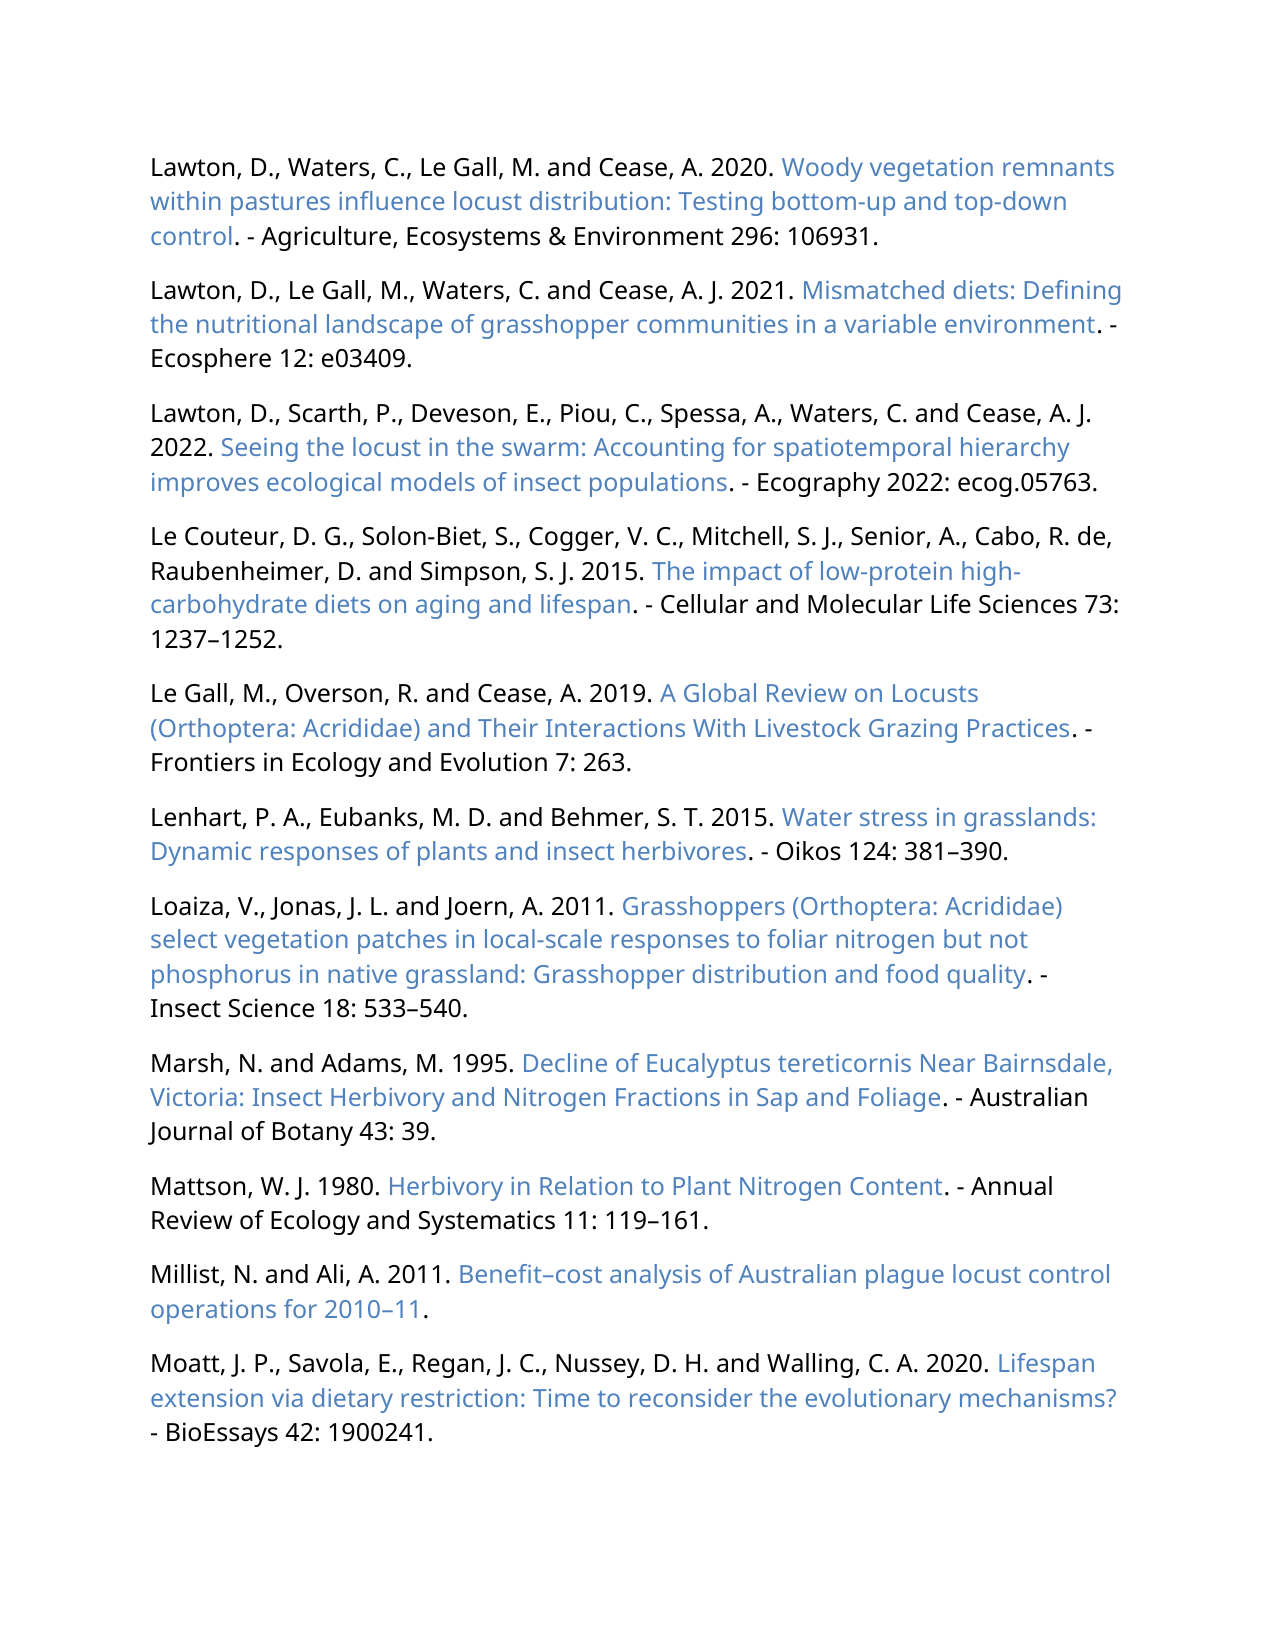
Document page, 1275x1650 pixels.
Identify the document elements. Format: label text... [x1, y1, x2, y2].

text Lawton, D., Scarth, P., Deveson, E., Piou, C., Spessa, A., Waters, C. and Cease, A. J. 2022. Seeing the locust in the swarm: Accounting for spatiotemporal hierarchy improves ecological models of insect populations. - Ecography 2022: ecog.05763. [150, 396, 1125, 498]
text Le Gall, M., Overson, R. and Cease, A. 2019. A Global Review on Locusts (Orthoptera: Acrididae) and Their Interactions With Livestock Grazing Practices. - Frontiers in Ecology and Evolution 7: 263. [150, 676, 1125, 778]
text Mattson, W. J. 1980. Herbivory in Relation to Plant Nitrogen Content. - Annual Review of Ecology and Systematics 11: 119–161. [150, 1168, 1125, 1236]
text Moatt, J. P., Savola, E., Regan, J. C., Nussey, D. H. and Walling, C. A. 2020. Lifespan extension via dietary restriction: Time to reconsider the evolutionary mechanisms? - BioEssays 42: 1900241. [150, 1346, 1125, 1448]
text Millist, N. and Ali, A. 2011. Benefit–cost analysis of Australian plague locust control operations for 2010–11. [150, 1257, 1125, 1325]
text Lawton, D., Le Gall, M., Waters, C. and Cease, A. J. 2021. Mismatched diets: Defining the nutritional landscape of grasshopper communities in a variable environment. - Ecosphere 12: e03409. [150, 273, 1125, 375]
text Lenhart, P. A., Eubanks, M. D. and Behmer, S. T. 2015. Water stress in grasslands: Dynamic responses of plants and insect herbivores. - Oikos 124: 381–390. [150, 799, 1125, 867]
text Loaiza, V., Jonas, J. L. and Joern, A. 2011. Grasshoppers (Orthoptera: Acrididae) select vegetation patches in local-scale responses to foliar nitrogen but not phosphorus in native grassland: Grasshopper distribution and food quality. - Insect Science 18: 533–540. [150, 888, 1125, 1024]
text Le Couteur, D. G., Solon-Biet, S., Cogger, V. C., Mitchell, S. J., Senior, A., Cabo, R. de, Raubenheimer, D. and Simpson, S. J. 2015. The impact of low-protein high-carbohydrate diets on aging and lifespan. - Cellular and Molecular Life Sciences 73: 1237–1252. [150, 519, 1125, 655]
text Marsh, N. and Adams, M. 1995. Decline of Eucalyptus tereticornis Near Bairnsdale, Victoria: Insect Herbivory and Nitrogen Fractions in Sap and Foliage. - Australian Journal of Botany 43: 39. [150, 1045, 1125, 1147]
text Lawton, D., Waters, C., Le Gall, M. and Cease, A. 2020. Woody vegetation remnants within pastures influence locust distribution: Testing bottom-up and top-down control. - Agriculture, Ecosystems & Environment 296: 106931. [150, 150, 1125, 252]
